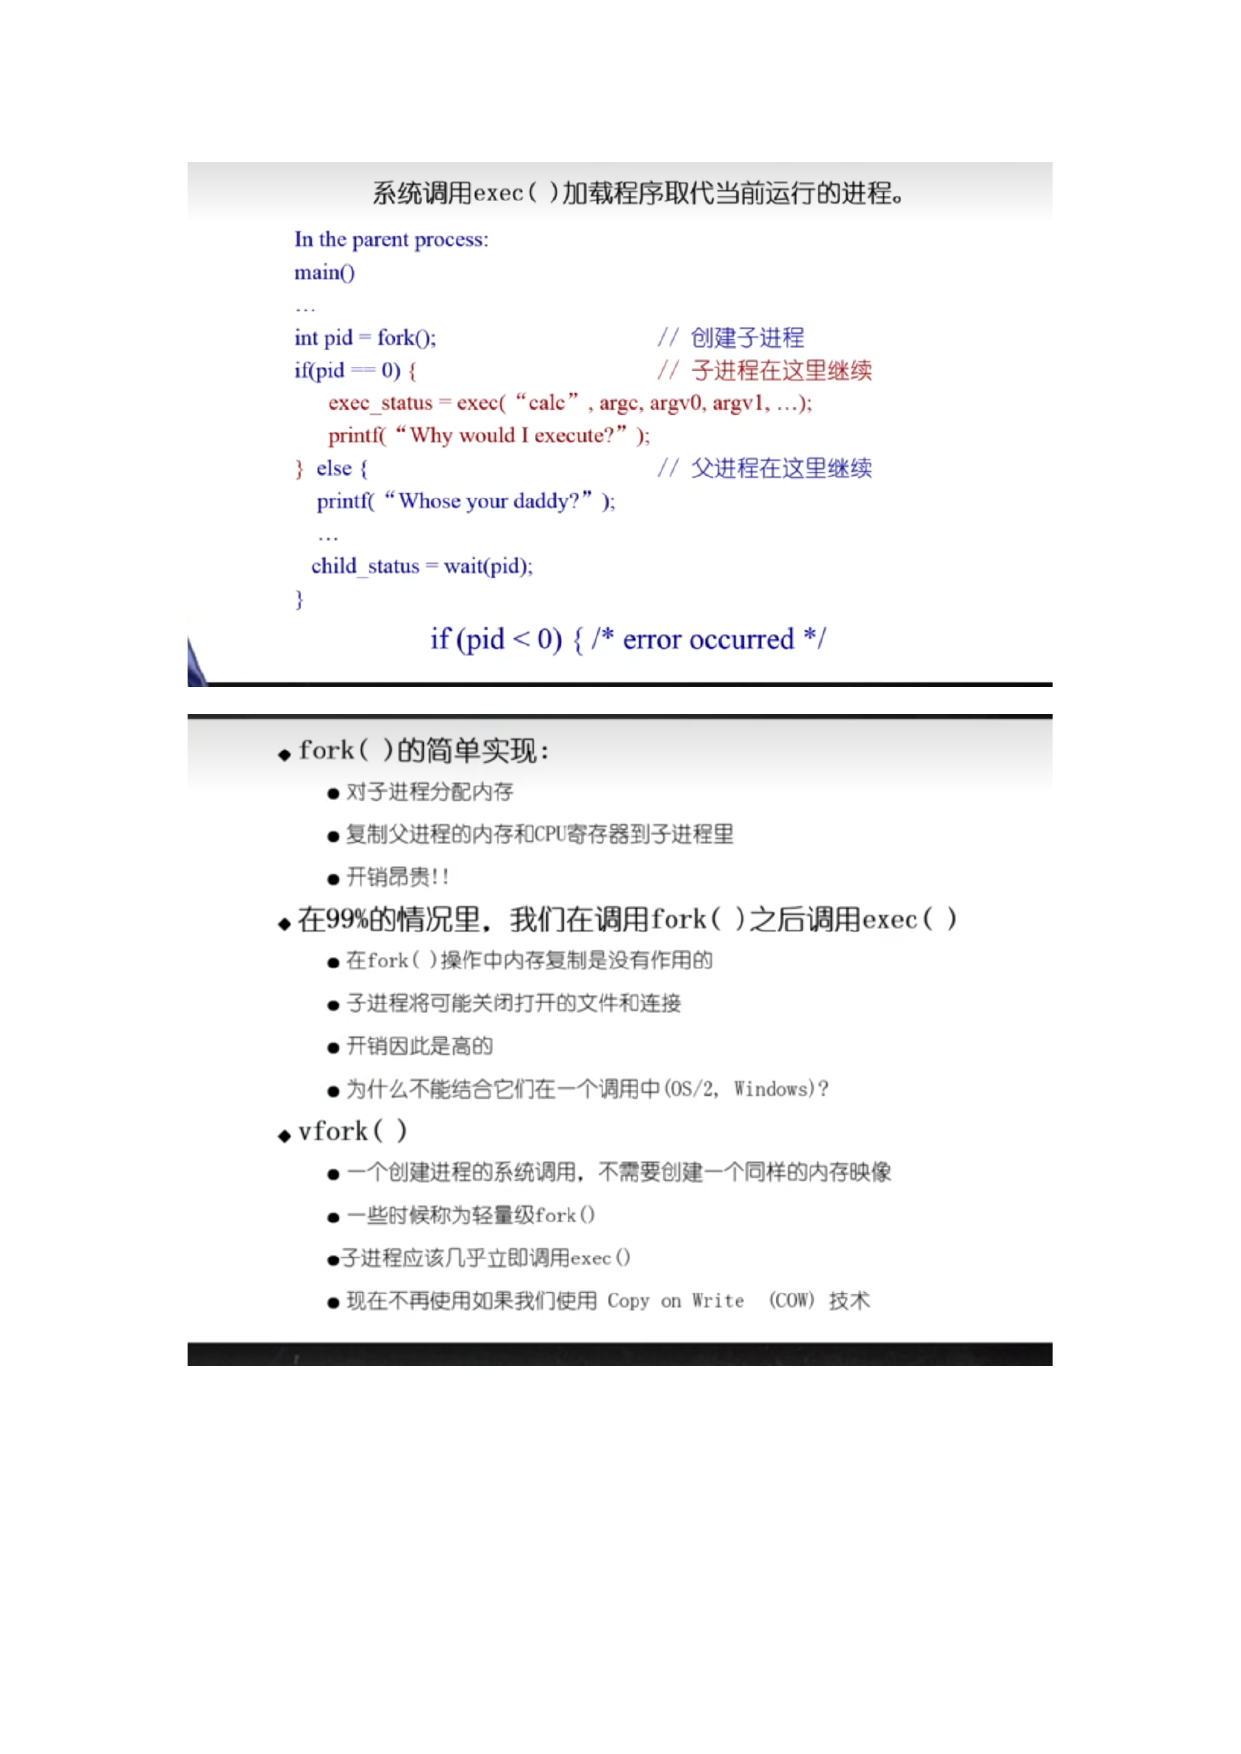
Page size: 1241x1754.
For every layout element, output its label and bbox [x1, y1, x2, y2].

picture [187, 714, 1053, 1366]
picture [187, 162, 1053, 687]
